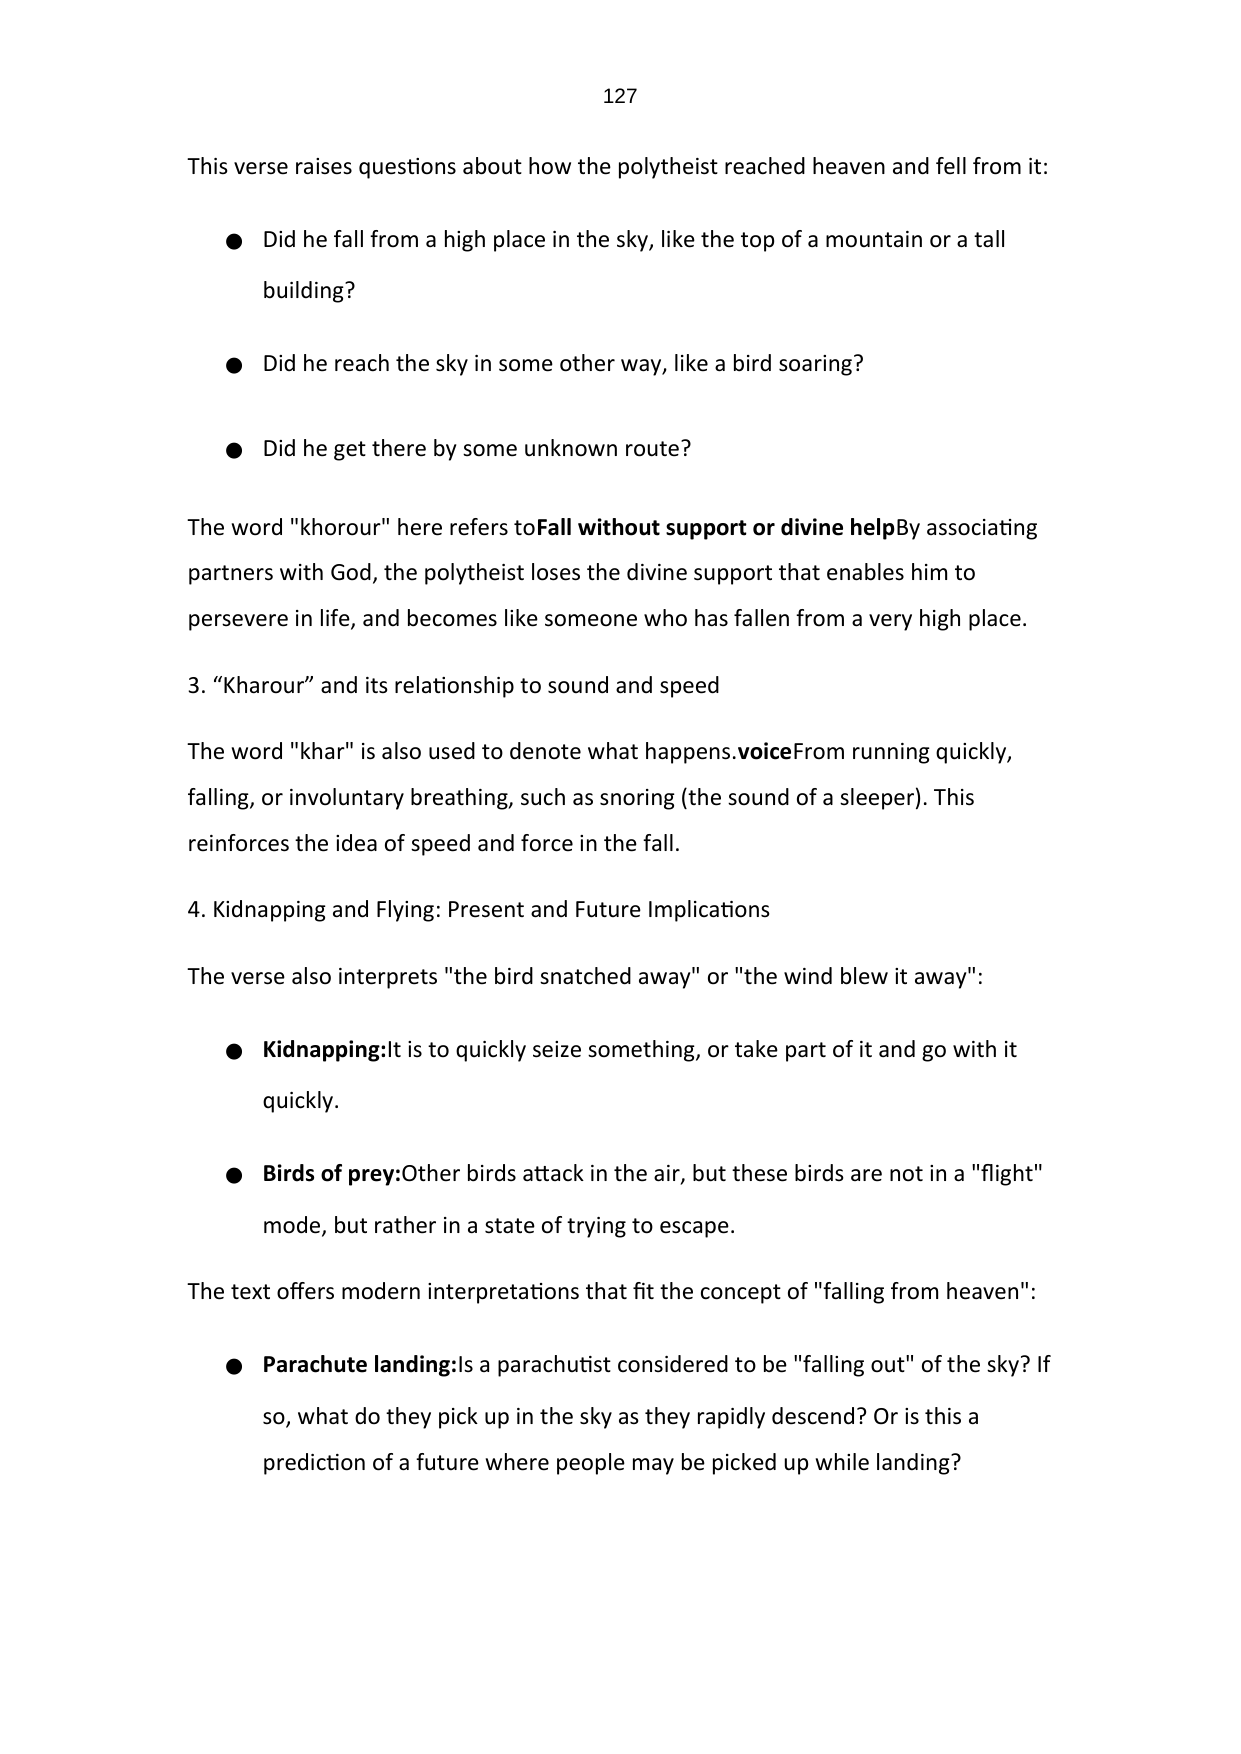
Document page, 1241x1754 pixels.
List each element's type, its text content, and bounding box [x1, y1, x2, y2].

list Did he fall from a high place in the sky, like the top of a mountain or a tall building? [225, 217, 1053, 305]
text 3. “Kharour” and its relationship to sound and speed [187, 669, 1053, 699]
text 4. Kidnapping and Flying: Present and Future Implications [187, 893, 1053, 924]
text The text offers modern interpretations that fit the concept of "falling from heaven": [187, 1276, 1053, 1306]
text The verse also interprets "the bird snatched away" or "the wind blew it away": [187, 960, 1053, 991]
list Did he reach the sky in some other way, like a bird soaring? [225, 341, 1053, 384]
text The word "khorour" here refers toFall without support or divine helpBy associating partners with God, the polytheist loses the divine support that enables him to persevere in life, and becomes like someone who has fallen from a very high place. [187, 511, 1053, 633]
list Did he get there by some unknown route? [225, 426, 1053, 469]
list Birds of prey:Other birds attack in the air, but these birds are not in a "flight" mode, but rather in a state of trying to escape. [225, 1151, 1053, 1239]
list Parachute landing:Is a parachutist considered to be "falling out" of the sky? If so, what do they pick up in the sky as they rapidly descend? Or is this a prediction of a future where people may be picked up while landing? [225, 1342, 1053, 1476]
list Kidnapping:It is to quickly seize something, or take part of it and go with it quickly. [225, 1027, 1053, 1115]
text The word "khar" is also used to denote what happens.voiceFrom running quickly, falling, or involuntary breathing, such as snoring (the sound of a sleeper). This reinforces the idea of ​​speed and force in the fall. [187, 735, 1053, 857]
text This verse raises questions about how the polytheist reached heaven and fell from it: [187, 150, 1053, 181]
